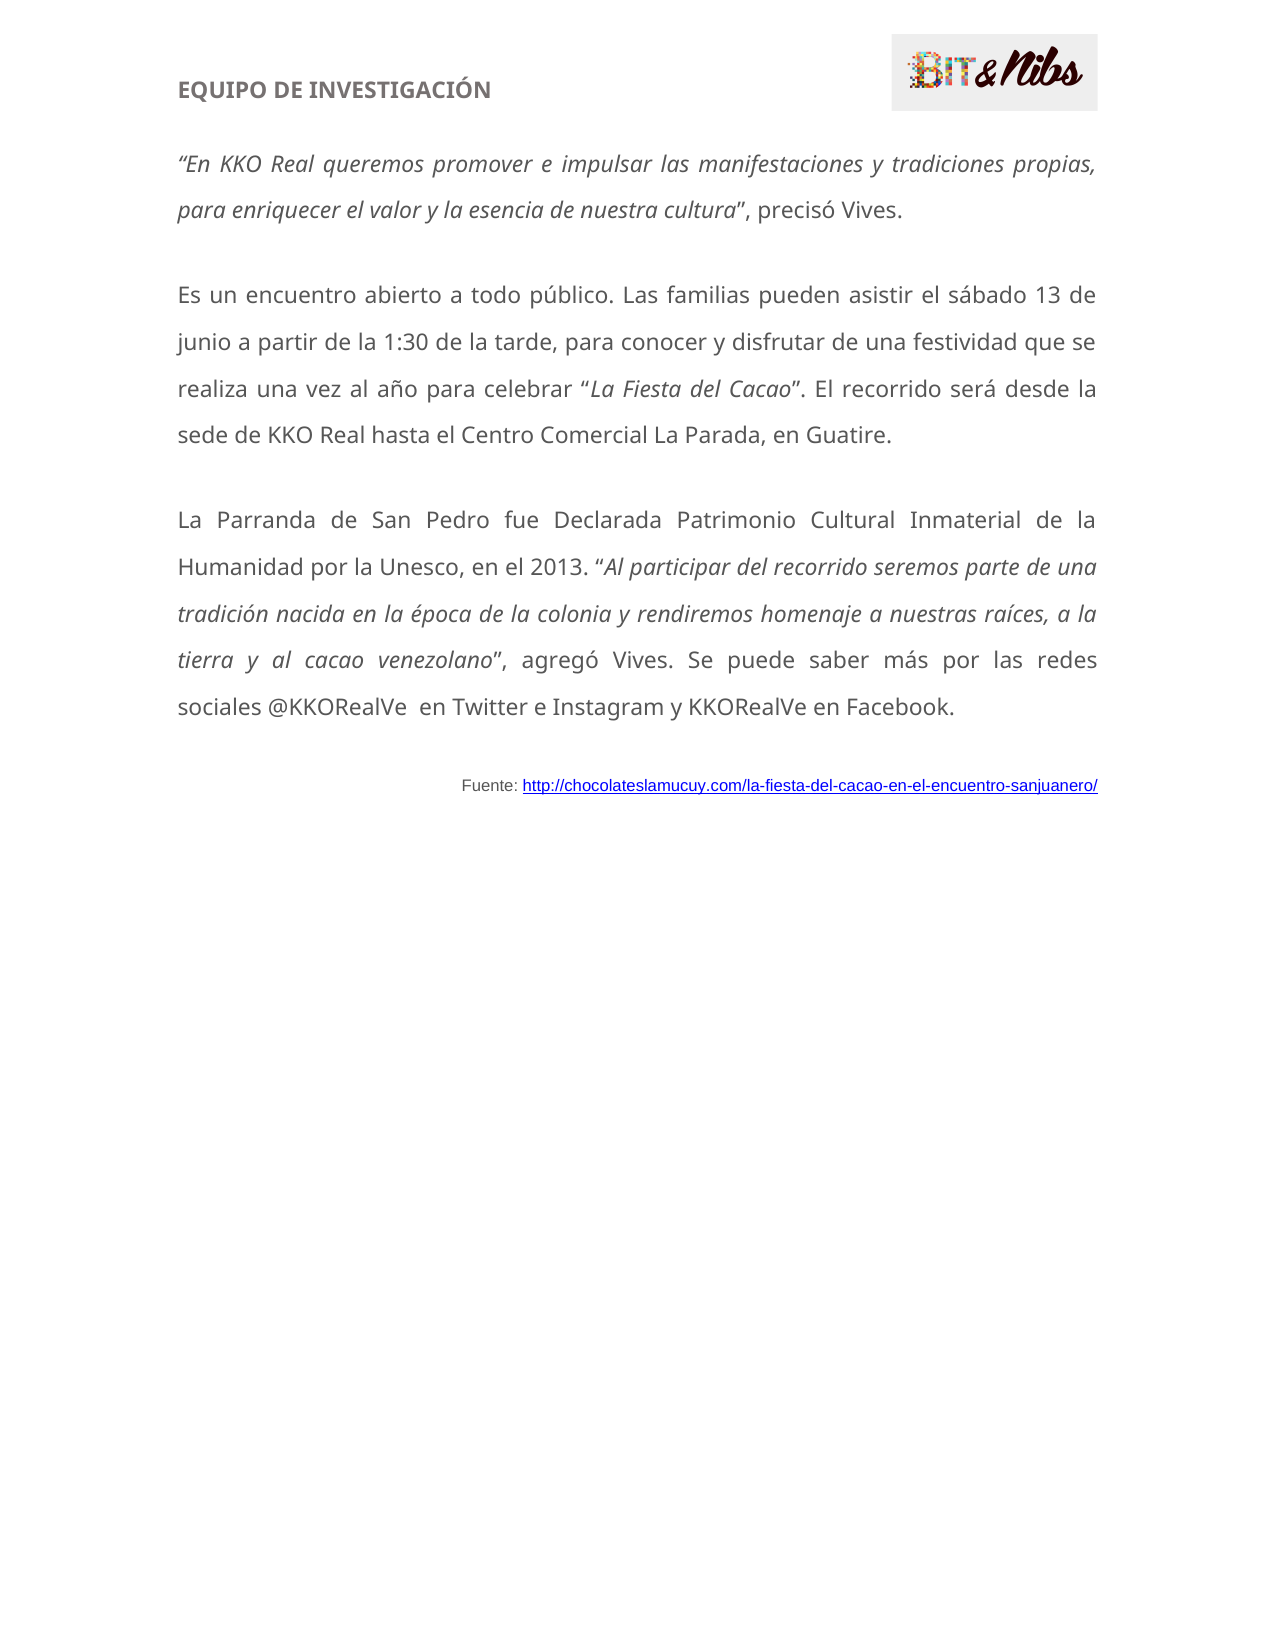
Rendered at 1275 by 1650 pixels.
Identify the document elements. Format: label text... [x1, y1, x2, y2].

text Es un encuentro abierto a todo público. Las familias pueden asistir el sábado 13 de junio a partir de la 1:30 de la tarde, para conocer y disfrutar de una festividad que se realiza una vez al año para celebrar “La Fiesta del Cacao”. El recorrido será desde la sede de KKO Real hasta el Centro Comercial La Parada, en Guatire. [177, 279, 1098, 451]
text Fuente: http://chocolateslamucuy.com/la-fiesta-del-cacao-en-el-encuentro-sanjuanero/ [177, 776, 1098, 795]
picture [891, 34, 1098, 111]
text La Parranda de San Pedro fue Declarada Patrimonio Cultural Inmaterial de la Humanidad por la Unesco, en el 2013. “Al participar del recorrido seremos parte de una tradición nacida en la época de la colonia y rendiremos homenaje a nuestras raíces, a la tierra y al cacao venezolano”, agregó Vives. Se puede saber más por las redes sociales @KKORealVe en Twitter e Instagram y KKORealVe en Facebook. [177, 504, 1098, 723]
text “En KKO Real queremos promover e impulsar las manifestaciones y tradiciones propias, para enriquecer el valor y la esencia de nuestra cultura”, precisó Vives. [177, 148, 1098, 226]
